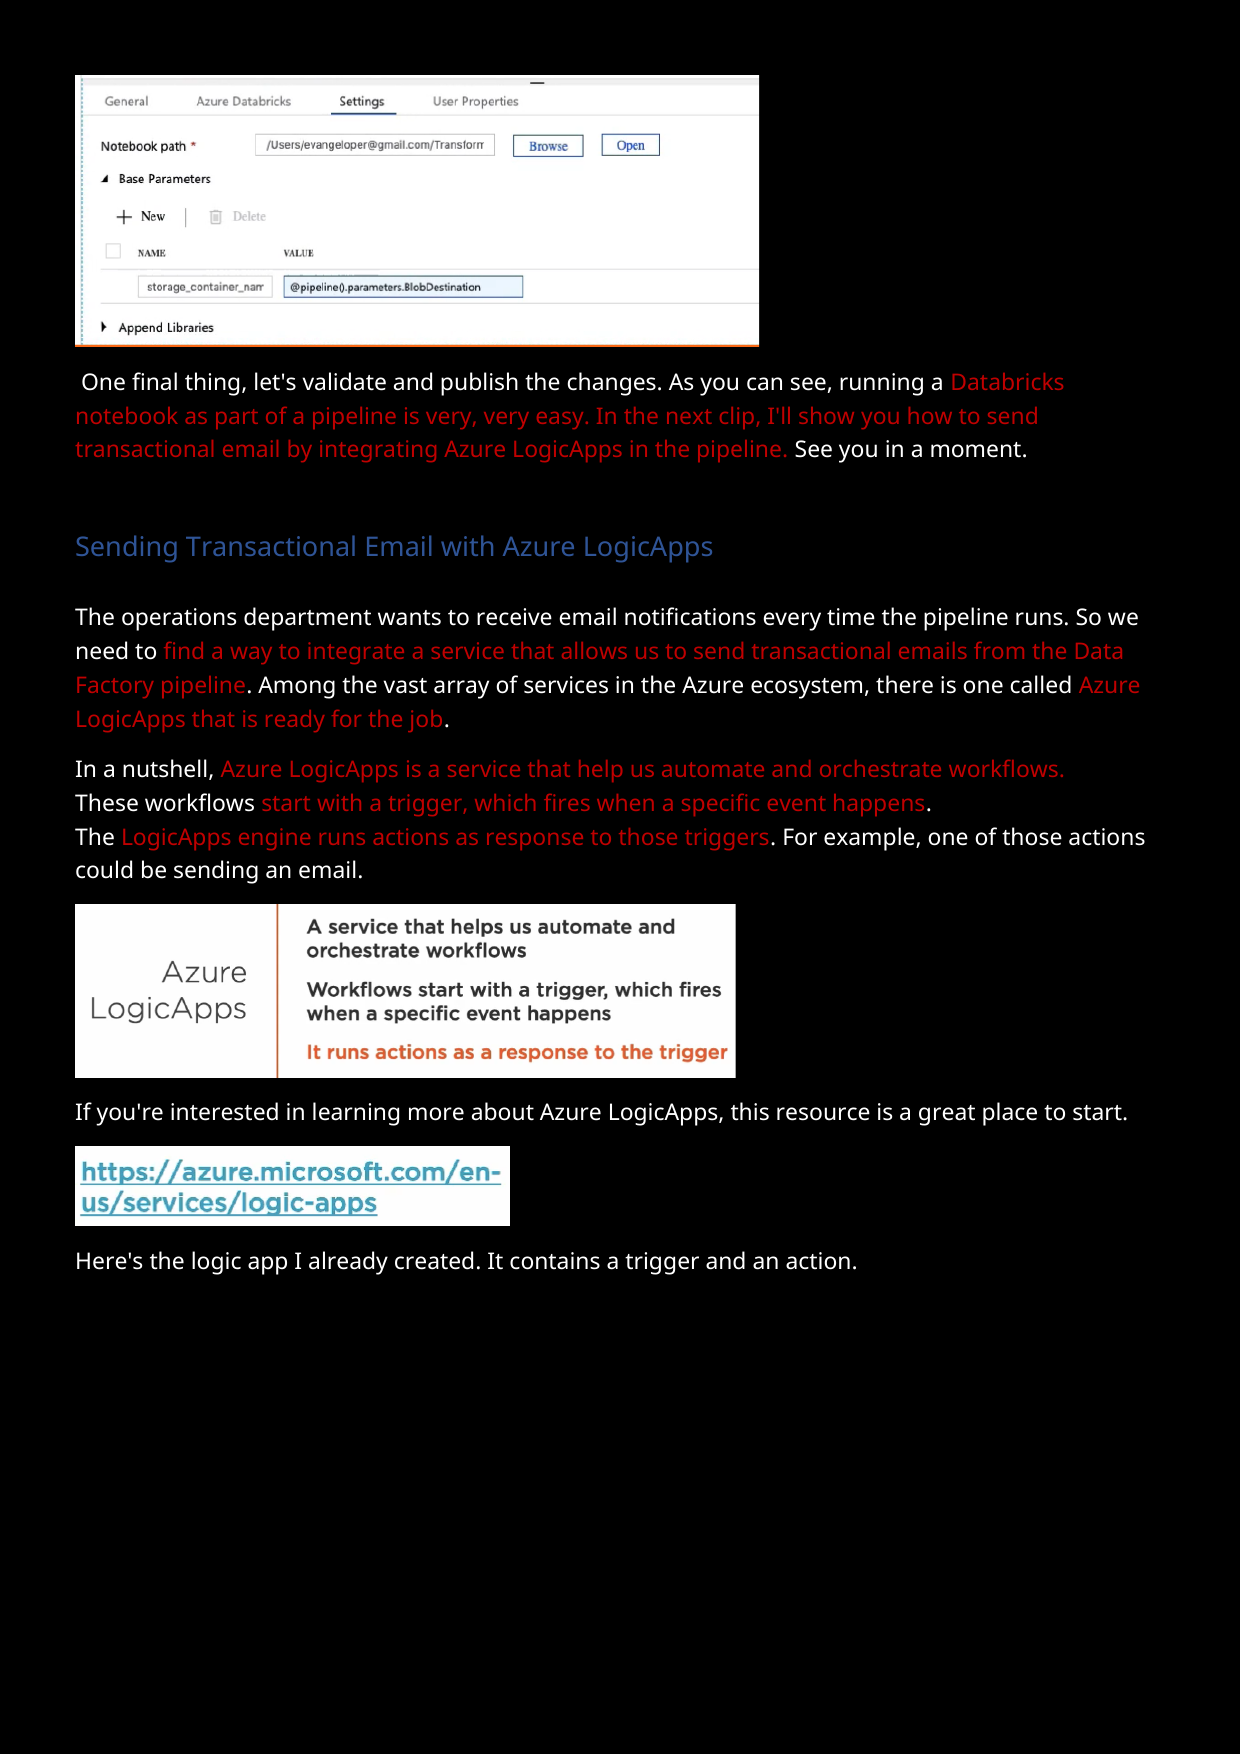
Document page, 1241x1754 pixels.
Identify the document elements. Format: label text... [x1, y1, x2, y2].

picture [75, 75, 760, 347]
text Here's the logic app I already created. It contains a trigger and an action. [75, 1245, 1165, 1276]
text One final thing, let's validate and publish the changes. As you can see, running a Databricks notebook as part of a pipeline is very, very easy. In the next clip, I'll show you how to send transactional email by integrating Azure LogicApps in the pipeline. See you in a moment. [75, 366, 1165, 465]
text If you're interested in learning more about Azure LogicApps, this resource is a great place to start. [75, 1096, 1165, 1127]
text The operations department wants to receive email notifications every time the pipeline runs. So we need to find a way to integrate a service that allows us to send transactional emails from the Data Factory pipeline. Among the vast array of services in the Azure ecosystem, there is one called Azure LogicApps that is ready for the job. [75, 568, 1165, 734]
picture [75, 904, 736, 1078]
subtitle Sending Transactional Email with Azure LogicApps [75, 528, 1165, 565]
text In a nutshell, Azure LogicApps is a service that help us automate and orchestrate workflows. These workflows start with a trigger, which fires when a specific event happens. The LogicApps engine runs actions as response to those triggers. For example, one of those actions could be sending an email. [75, 753, 1165, 886]
picture [75, 1146, 510, 1226]
